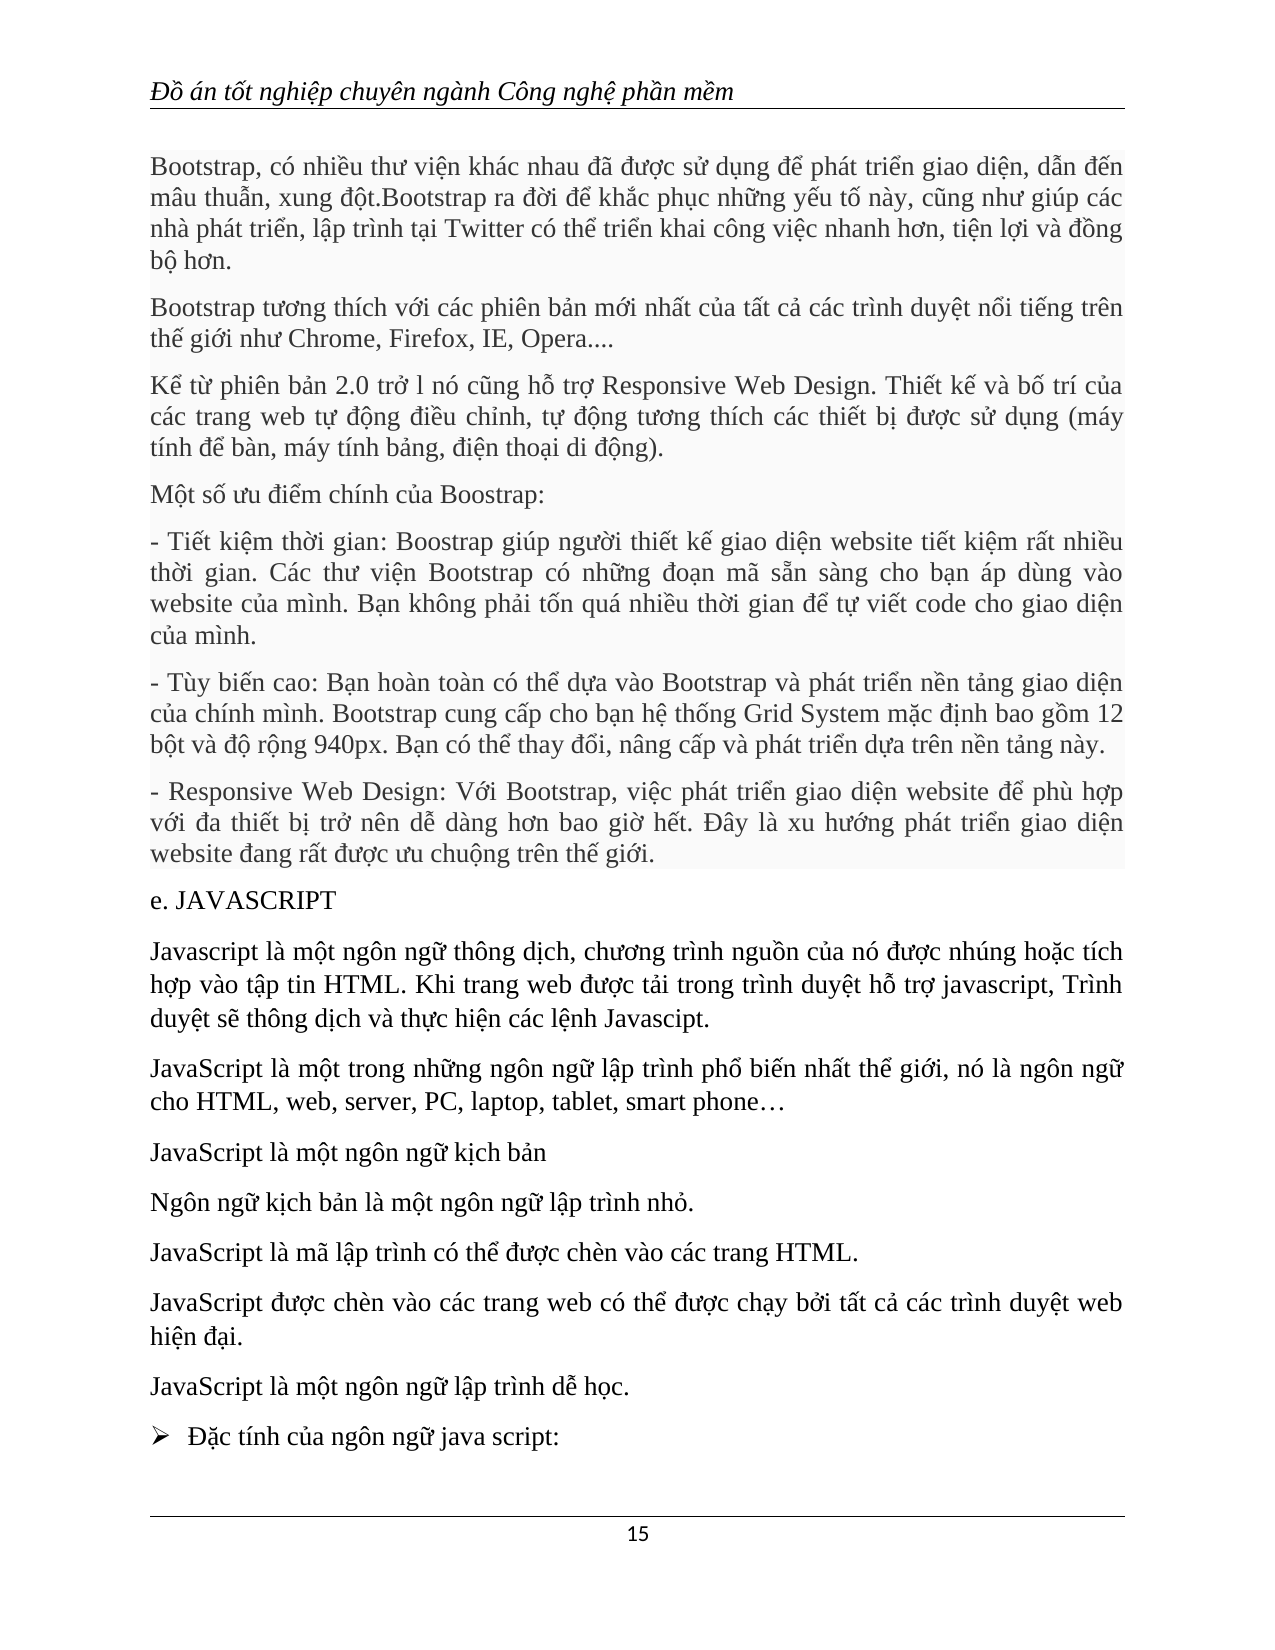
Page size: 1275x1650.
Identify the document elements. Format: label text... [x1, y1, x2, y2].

text - Responsive Web Design: Với Bootstrap, việc phát triển giao diện website để phù hợp với đa thiết bị trở nên dễ dàng hơn bao giờ hết. Đây là xu hướng phát triển giao diện website đang rất được ưu chuộng trên thế giới. [150, 775, 1125, 869]
list Đặc tính của ngôn ngữ java script: [150, 1420, 1125, 1451]
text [150, 150, 1125, 275]
text JavaScript là mã lập trình có thể được chèn vào các trang HTML. [150, 1236, 1125, 1267]
text Bootstrap tương thích với các phiên bản mới nhất của tất cả các trình duyệt nổi tiếng trên thế giới như Chrome, Firefox, IE, Opera.... [150, 291, 1125, 353]
text Javascript là một ngôn ngữ thông dịch, chương trình nguồn của nó được nhúng hoặc tích hợp vào tập tin HTML. Khi trang web được tải trong trình duyệt hỗ trợ javascript, Trình duyệt sẽ thông dịch và thực hiện các lệnh Javascipt. [150, 934, 1125, 1033]
text - Tiết kiệm thời gian: Boostrap giúp người thiết kế giao diện website tiết kiệm rất nhiều thời gian. Các thư viện Bootstrap có những đoạn mã sẵn sàng cho bạn áp dùng vào website của mình. Bạn không phải tốn quá nhiều thời gian để tự viết code cho giao diện của mình. [150, 525, 1125, 650]
text Kể từ phiên bản 2.0 trở l nó cũng hỗ trợ Responsive Web Design. Thiết kế và bố trí của các trang web tự động điều chỉnh, tự động tương thích các thiết bị được sử dụng (máy tính để bàn, máy tính bảng, điện thoại di động). [150, 369, 1125, 462]
text JavaScript được chèn vào các trang web có thể được chạy bởi tất cả các trình duyệt web hiện đại. [150, 1286, 1125, 1351]
text - Tùy biến cao: Bạn hoàn toàn có thể dựa vào Bootstrap và phát triển nền tảng giao diện của chính mình. Bootstrap cung cấp cho bạn hệ thống Grid System mặc định bao gồm 12 bột và độ rộng 940px. Bạn có thể thay đổi, nâng cấp và phát triển dựa trên nền tảng này. [150, 666, 1125, 759]
text Ngôn ngữ kịch bản là một ngôn ngữ lập trình nhỏ. [150, 1186, 1125, 1217]
text Một số ưu điểm chính của Boostrap: [150, 478, 1125, 509]
text JavaScript là một ngôn ngữ lập trình dễ học. [150, 1370, 1125, 1401]
text JavaScript là một ngôn ngữ kịch bản [150, 1136, 1125, 1167]
text e. JAVASCRIPT [150, 884, 1125, 916]
text JavaScript là một trong những ngôn ngữ lập trình phổ biến nhất thể giới, nó là ngôn ngữ cho HTML, web, server, PC, laptop, tablet, smart phone… [150, 1052, 1125, 1117]
